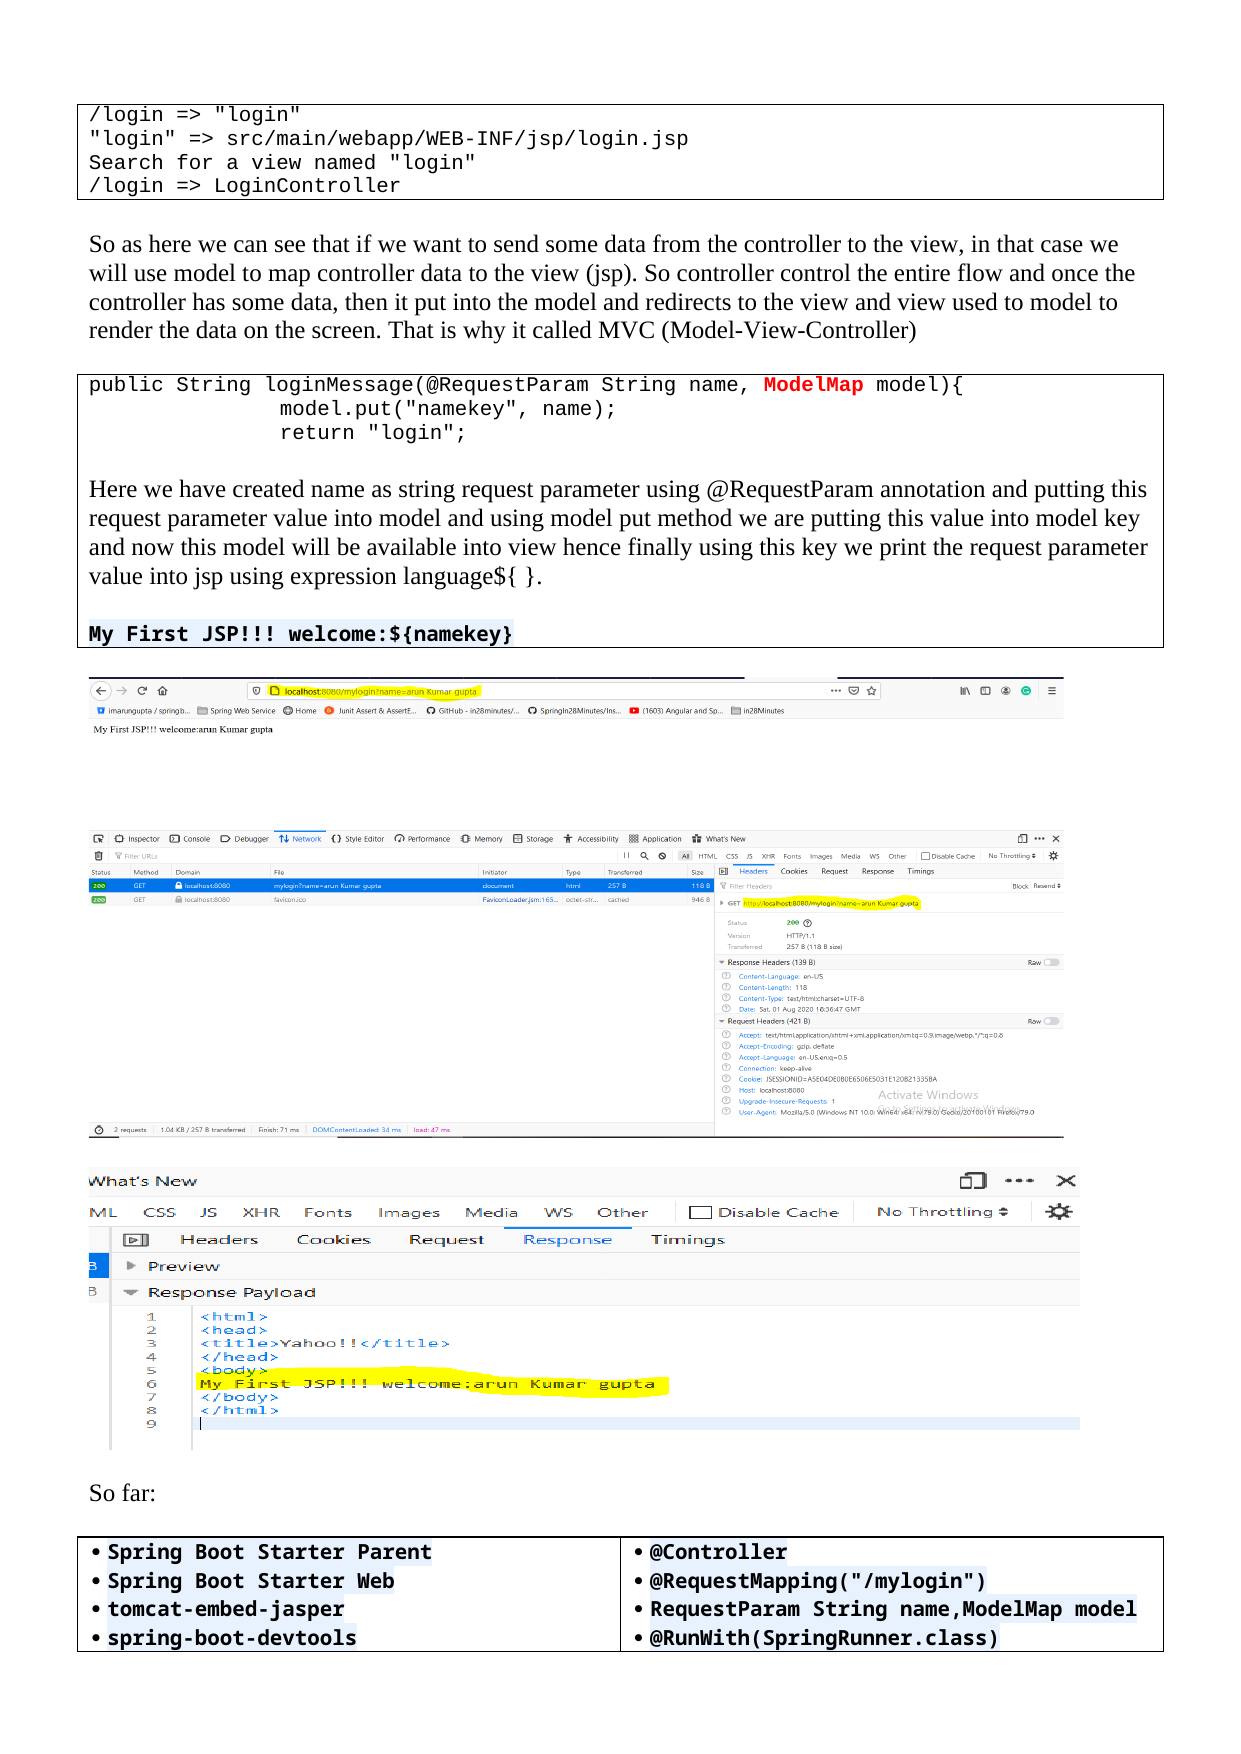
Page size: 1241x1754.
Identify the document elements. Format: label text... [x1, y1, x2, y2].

subtitle So far: [89, 1478, 1152, 1507]
picture [88, 677, 1064, 1138]
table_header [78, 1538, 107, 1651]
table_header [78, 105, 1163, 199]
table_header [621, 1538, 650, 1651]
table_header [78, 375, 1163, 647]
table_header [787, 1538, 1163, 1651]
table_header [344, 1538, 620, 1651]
picture [88, 1167, 1081, 1450]
subtitle So as here we can see that if we want to send some data from the controller to the view, in that case we will use model to map controller data to the view (jsp). So controller control the entire flow and once the controller has some data, then it put into the model and redirects to the view and view used to model to render the data on the screen. That is why it called MVC (Model-View-Controller) [89, 229, 1152, 344]
